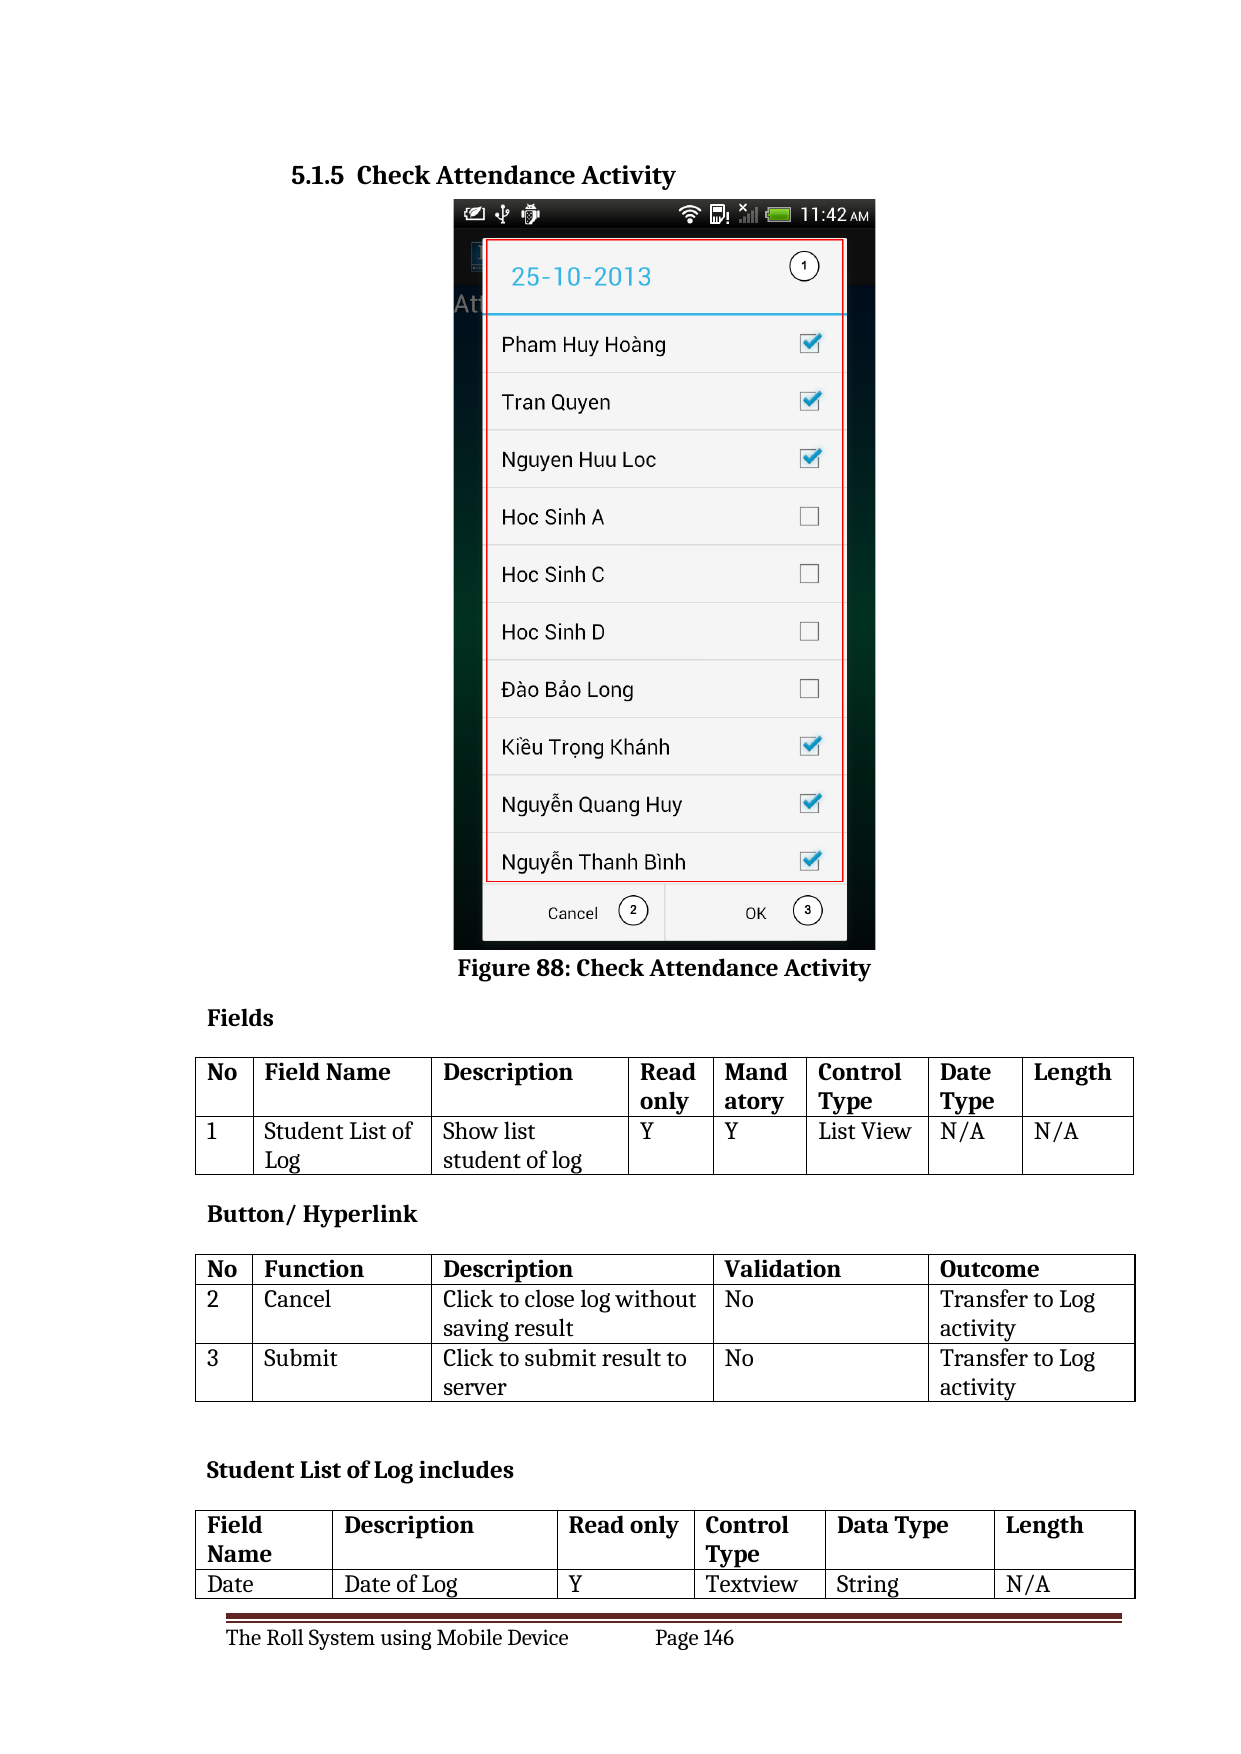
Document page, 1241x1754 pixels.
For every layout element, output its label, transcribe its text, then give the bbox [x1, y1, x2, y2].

text Figure 88: Check Attendance Activity [207, 954, 1122, 983]
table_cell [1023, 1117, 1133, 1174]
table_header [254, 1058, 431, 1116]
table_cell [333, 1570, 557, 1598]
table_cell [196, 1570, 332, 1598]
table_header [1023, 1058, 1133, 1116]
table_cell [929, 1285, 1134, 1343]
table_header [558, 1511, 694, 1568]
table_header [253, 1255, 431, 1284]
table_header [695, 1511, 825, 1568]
subtitle Check Attendance Activity [291, 160, 1122, 191]
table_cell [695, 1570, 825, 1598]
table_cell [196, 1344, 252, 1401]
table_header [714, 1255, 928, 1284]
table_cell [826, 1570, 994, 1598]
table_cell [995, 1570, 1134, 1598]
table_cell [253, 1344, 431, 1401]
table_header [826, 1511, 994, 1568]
text Student List of Log includes [207, 1456, 1122, 1485]
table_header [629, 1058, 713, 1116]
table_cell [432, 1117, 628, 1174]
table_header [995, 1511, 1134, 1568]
picture [453, 199, 876, 950]
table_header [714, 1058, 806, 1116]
text Fields [207, 1003, 1122, 1032]
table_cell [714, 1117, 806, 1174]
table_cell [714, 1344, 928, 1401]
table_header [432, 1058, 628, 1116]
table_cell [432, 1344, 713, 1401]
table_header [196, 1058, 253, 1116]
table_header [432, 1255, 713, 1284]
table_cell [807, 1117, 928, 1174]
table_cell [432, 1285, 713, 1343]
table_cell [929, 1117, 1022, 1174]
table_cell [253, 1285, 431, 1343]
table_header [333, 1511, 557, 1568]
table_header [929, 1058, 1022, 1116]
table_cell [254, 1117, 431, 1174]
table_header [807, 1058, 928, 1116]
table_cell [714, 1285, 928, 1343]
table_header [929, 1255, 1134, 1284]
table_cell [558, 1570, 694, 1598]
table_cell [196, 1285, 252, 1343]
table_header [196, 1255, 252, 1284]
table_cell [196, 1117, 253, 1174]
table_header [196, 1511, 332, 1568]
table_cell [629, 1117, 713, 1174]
text Button/ Hyperlink [207, 1200, 1122, 1229]
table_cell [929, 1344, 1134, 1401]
